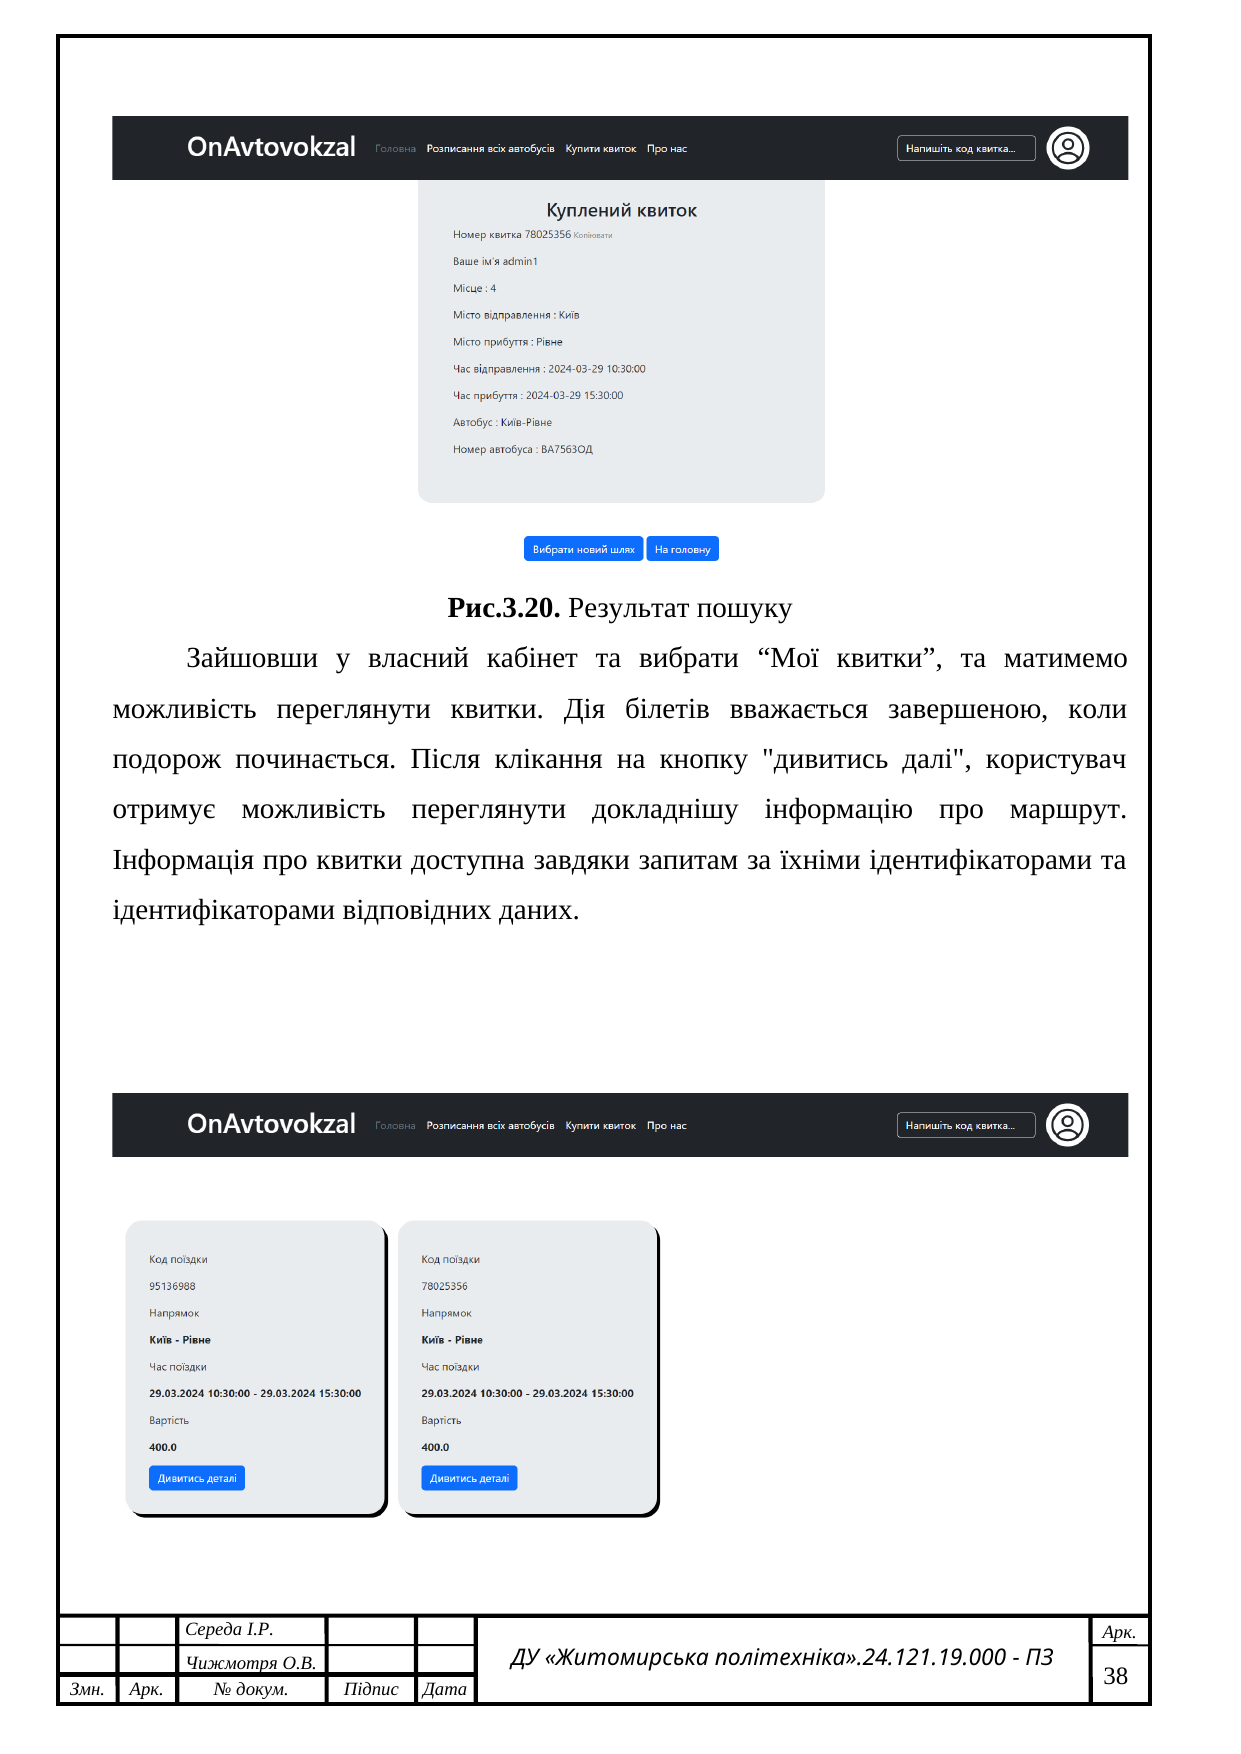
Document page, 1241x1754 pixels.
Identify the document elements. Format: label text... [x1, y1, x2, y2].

picture [112, 116, 1129, 576]
picture [112, 1093, 1129, 1558]
text Зайшовши у власний кабінет та вибрати “Мої квитки”, та матимемо можливість переглянути квитки. Дія білетів вважається завершеною, коли подорож починається. Після клікання на кнопку "дивитись далі", користувач отримує можливість переглянути докладнішу інформацію про маршрут. Інформація про квитки доступна завдяки запитам за їхніми ідентифікаторами та ідентифікаторами відповідних даних. [112, 641, 1128, 926]
text Рис.3.20. Результат пошуку [112, 590, 1128, 624]
